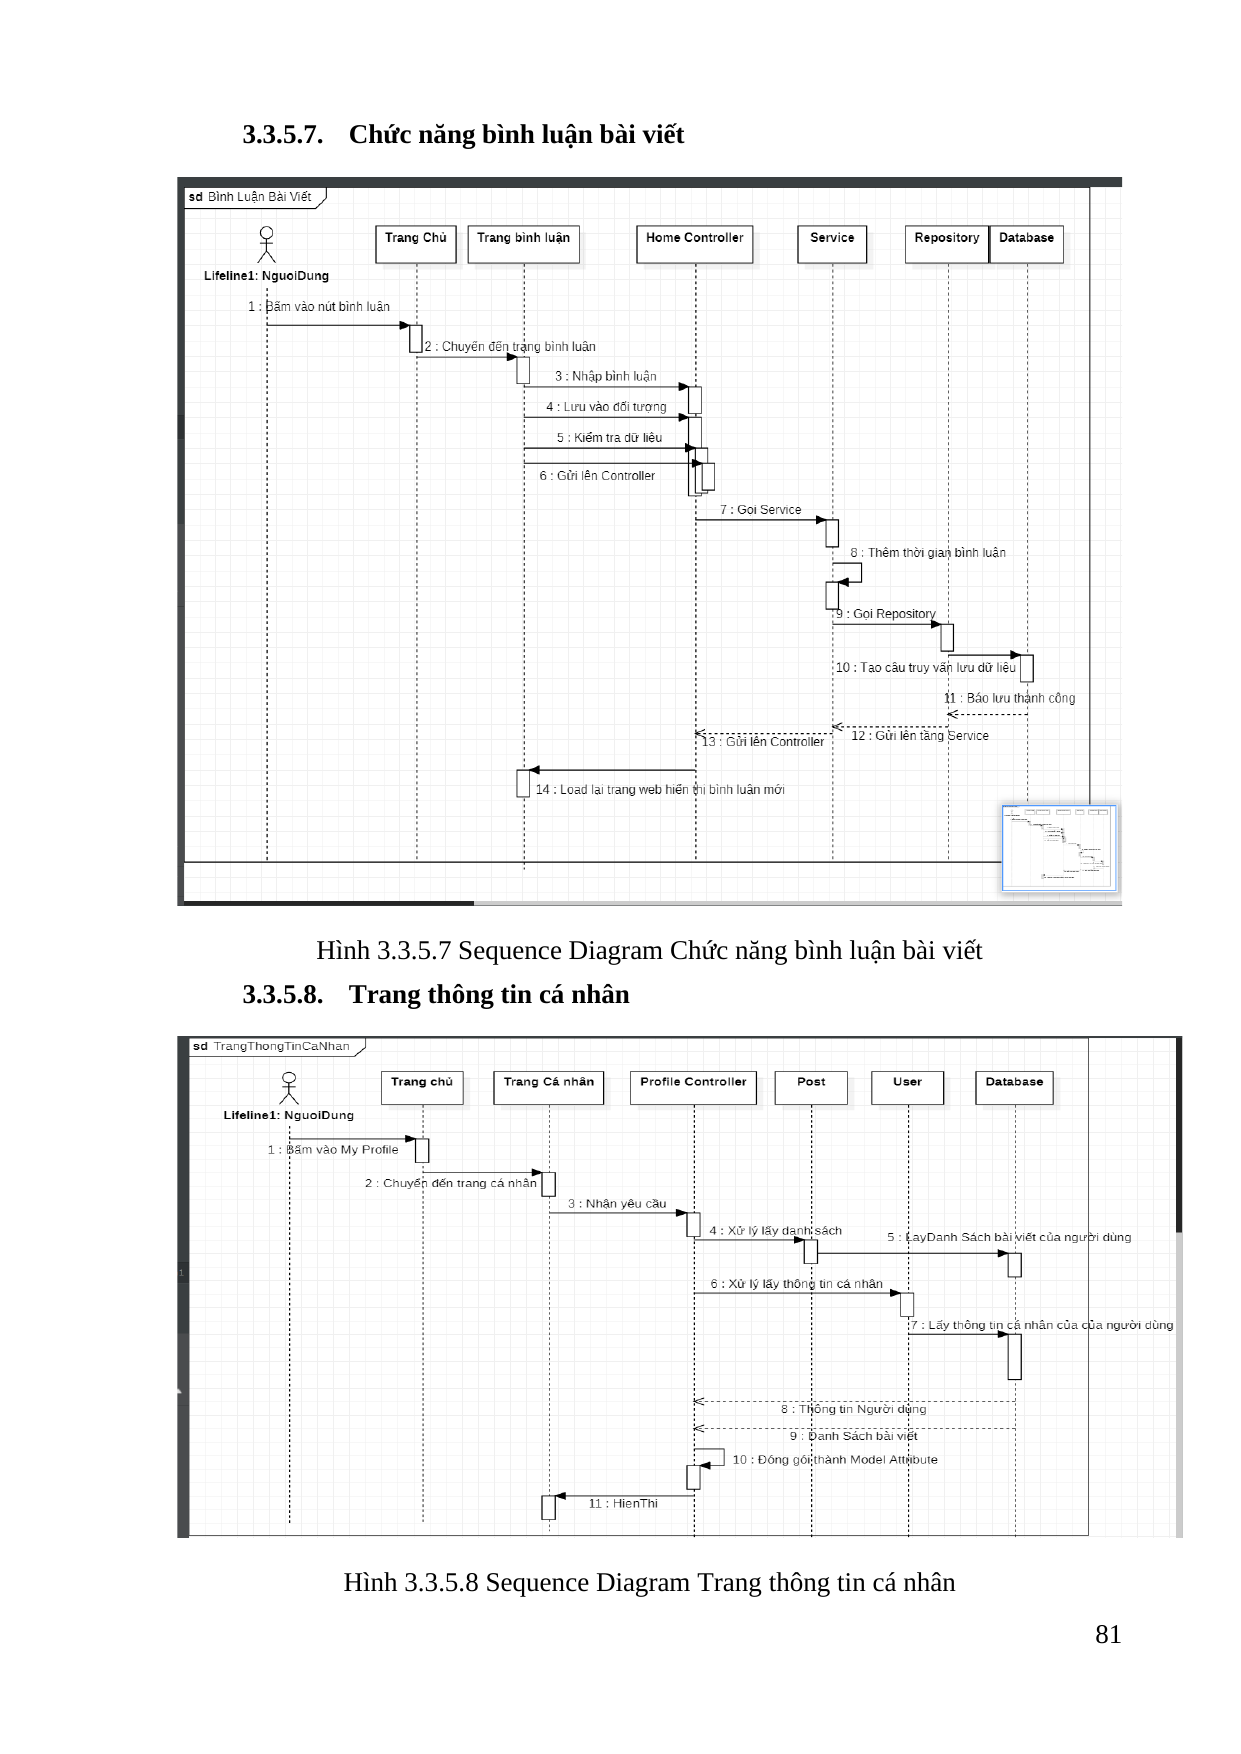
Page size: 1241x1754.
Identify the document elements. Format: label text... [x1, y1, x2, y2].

picture [177, 177, 1123, 906]
subtitle Trang thông tin cá nhân [242, 978, 1122, 1009]
text Hình 3.3.5.7 Sequence Diagram Chức năng bình luận bài viết [177, 934, 1122, 965]
subtitle Chức năng bình luận bài viết [242, 118, 1122, 149]
text Hình 3.3.5.8 Sequence Diagram Trang thông tin cá nhân [177, 1566, 1122, 1597]
picture [177, 1036, 1183, 1538]
